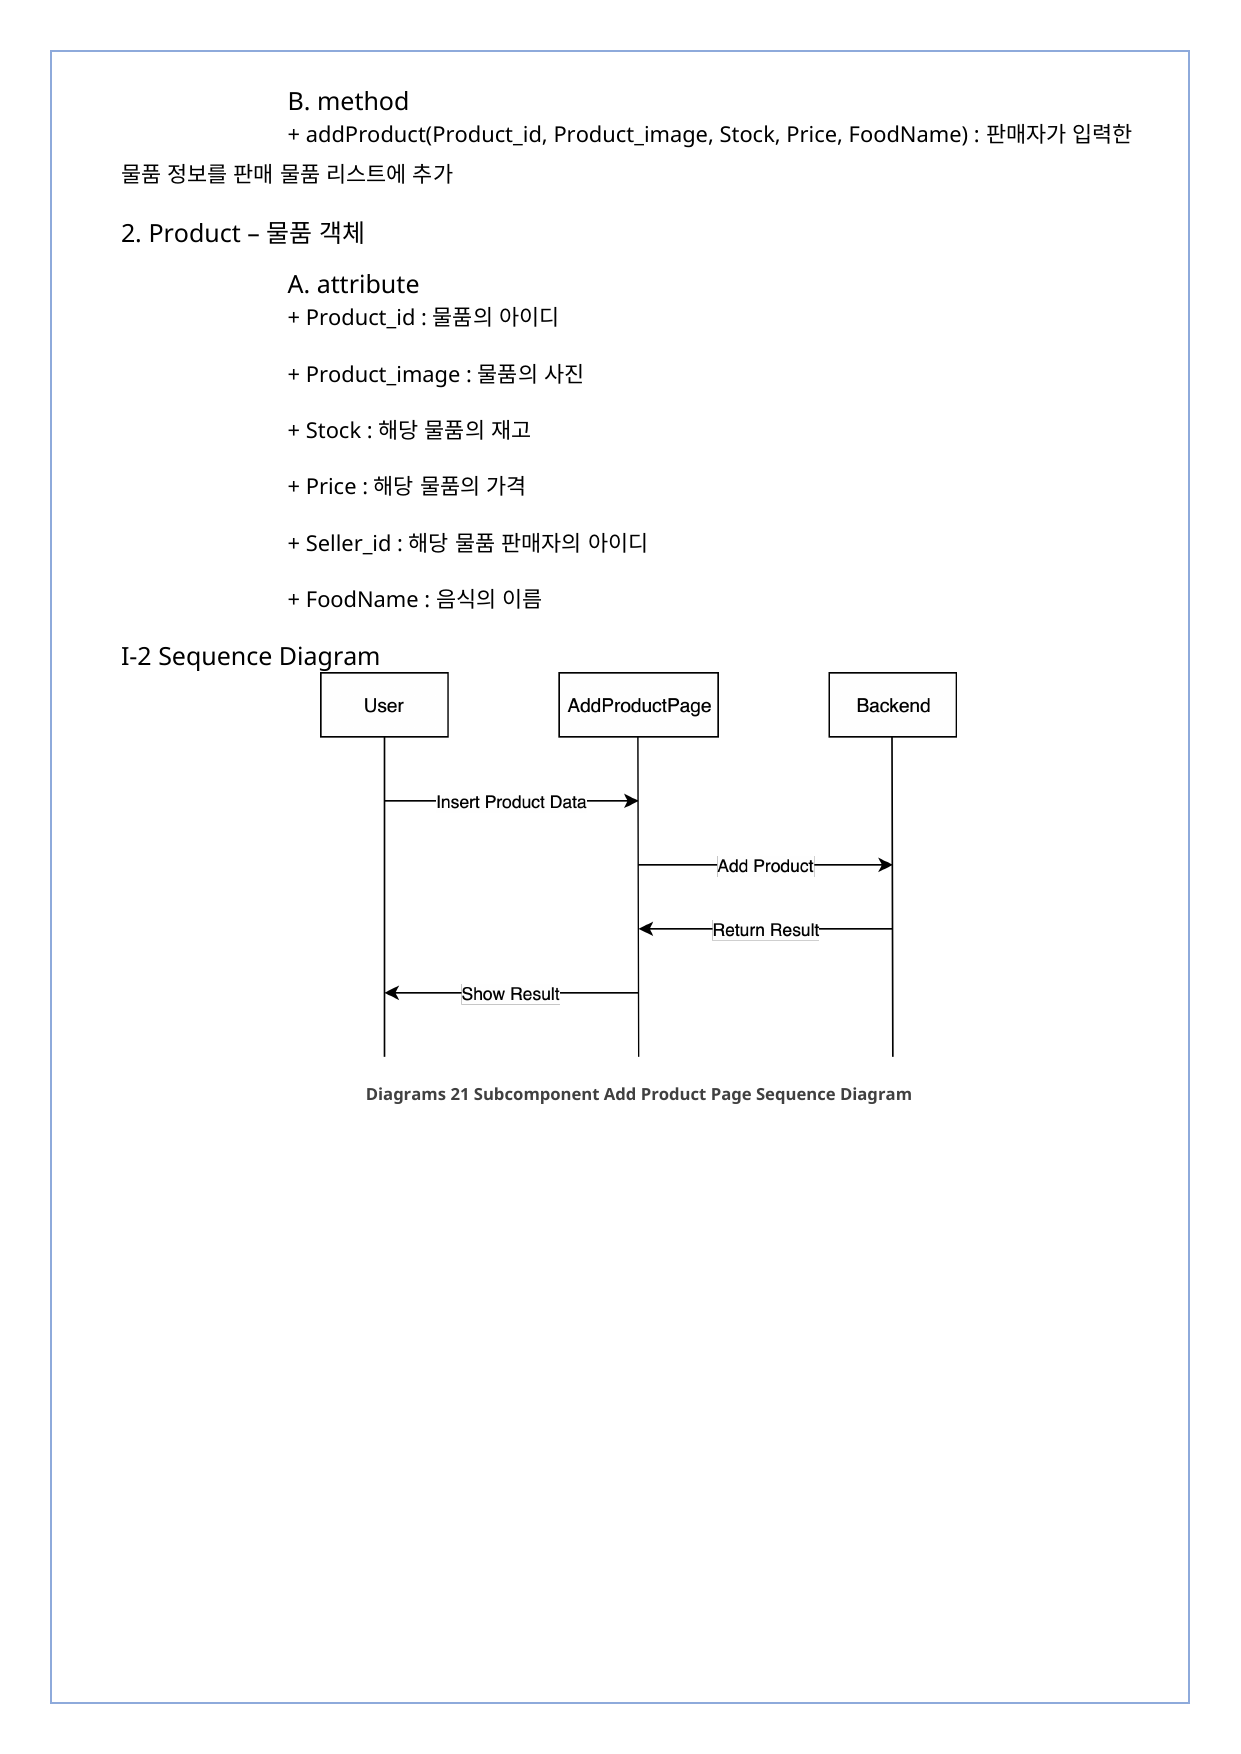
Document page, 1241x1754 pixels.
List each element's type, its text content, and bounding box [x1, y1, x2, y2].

subtitle I-2 Sequence Diagram [121, 638, 1157, 672]
text Diagrams 21 Subcomponent Add Product Page Sequence Diagram [121, 1082, 1157, 1105]
text + Stock : 해당 물품의 재고 [121, 413, 1157, 445]
text + Seller_id : 해당 물품 판매자의 아이디 [121, 526, 1157, 557]
text + Price : 해당 물품의 가격 [121, 469, 1157, 501]
text + addProduct(Product_id, Product_image, Stock, Price, FoodName) : 판매자가 입력한 물품 정보를 판매 물품 리스트에 추가 [121, 117, 1157, 189]
text + Product_id : 물품의 아이디 [121, 300, 1157, 332]
text + FoodName : 음식의 이름 [121, 582, 1157, 614]
subtitle 2. Product – 물품 객체 [121, 213, 1157, 249]
subtitle A. attribute [121, 266, 1157, 300]
text + Product_image : 물품의 사진 [121, 357, 1157, 388]
subtitle B. method [121, 83, 1157, 117]
picture [320, 672, 957, 1059]
